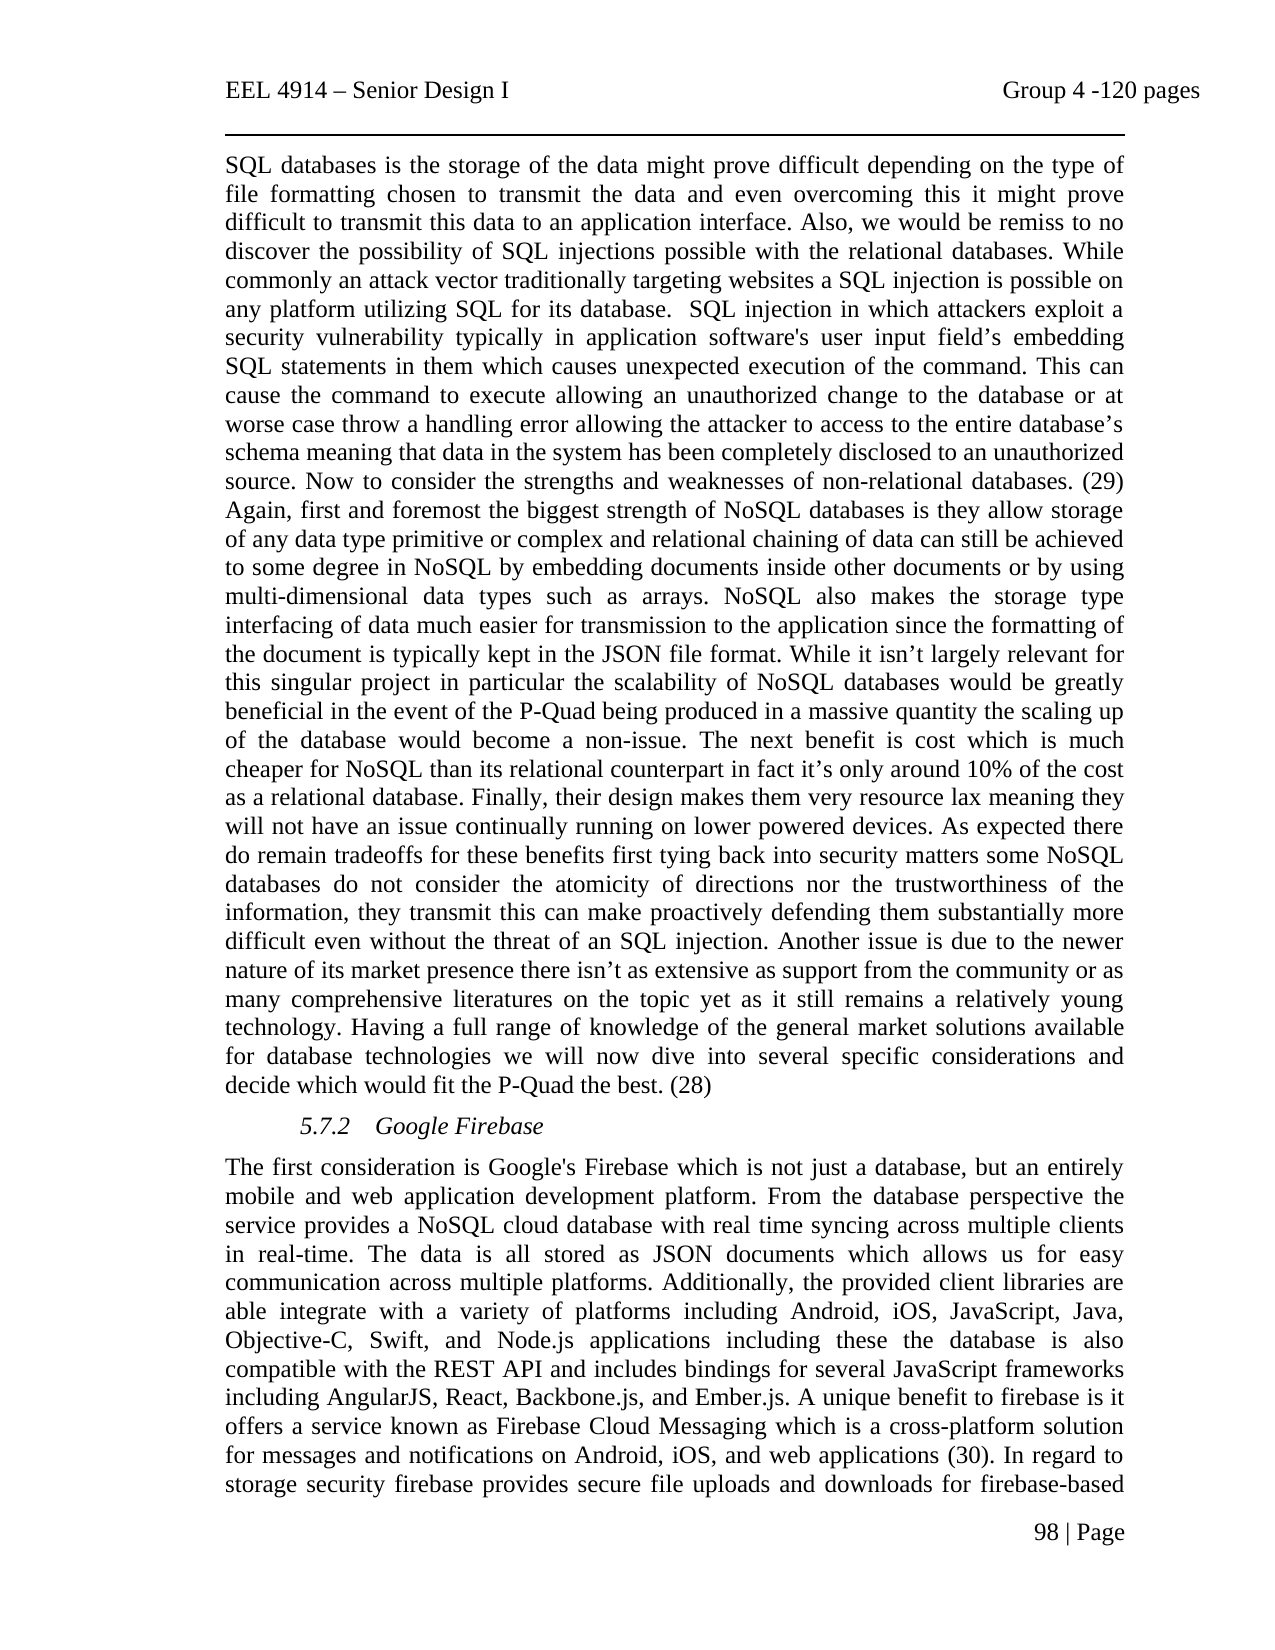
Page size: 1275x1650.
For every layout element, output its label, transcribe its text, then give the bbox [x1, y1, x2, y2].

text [225, 1152, 1125, 1497]
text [225, 150, 1125, 1099]
subtitle Google Firebase [300, 1111, 1125, 1140]
